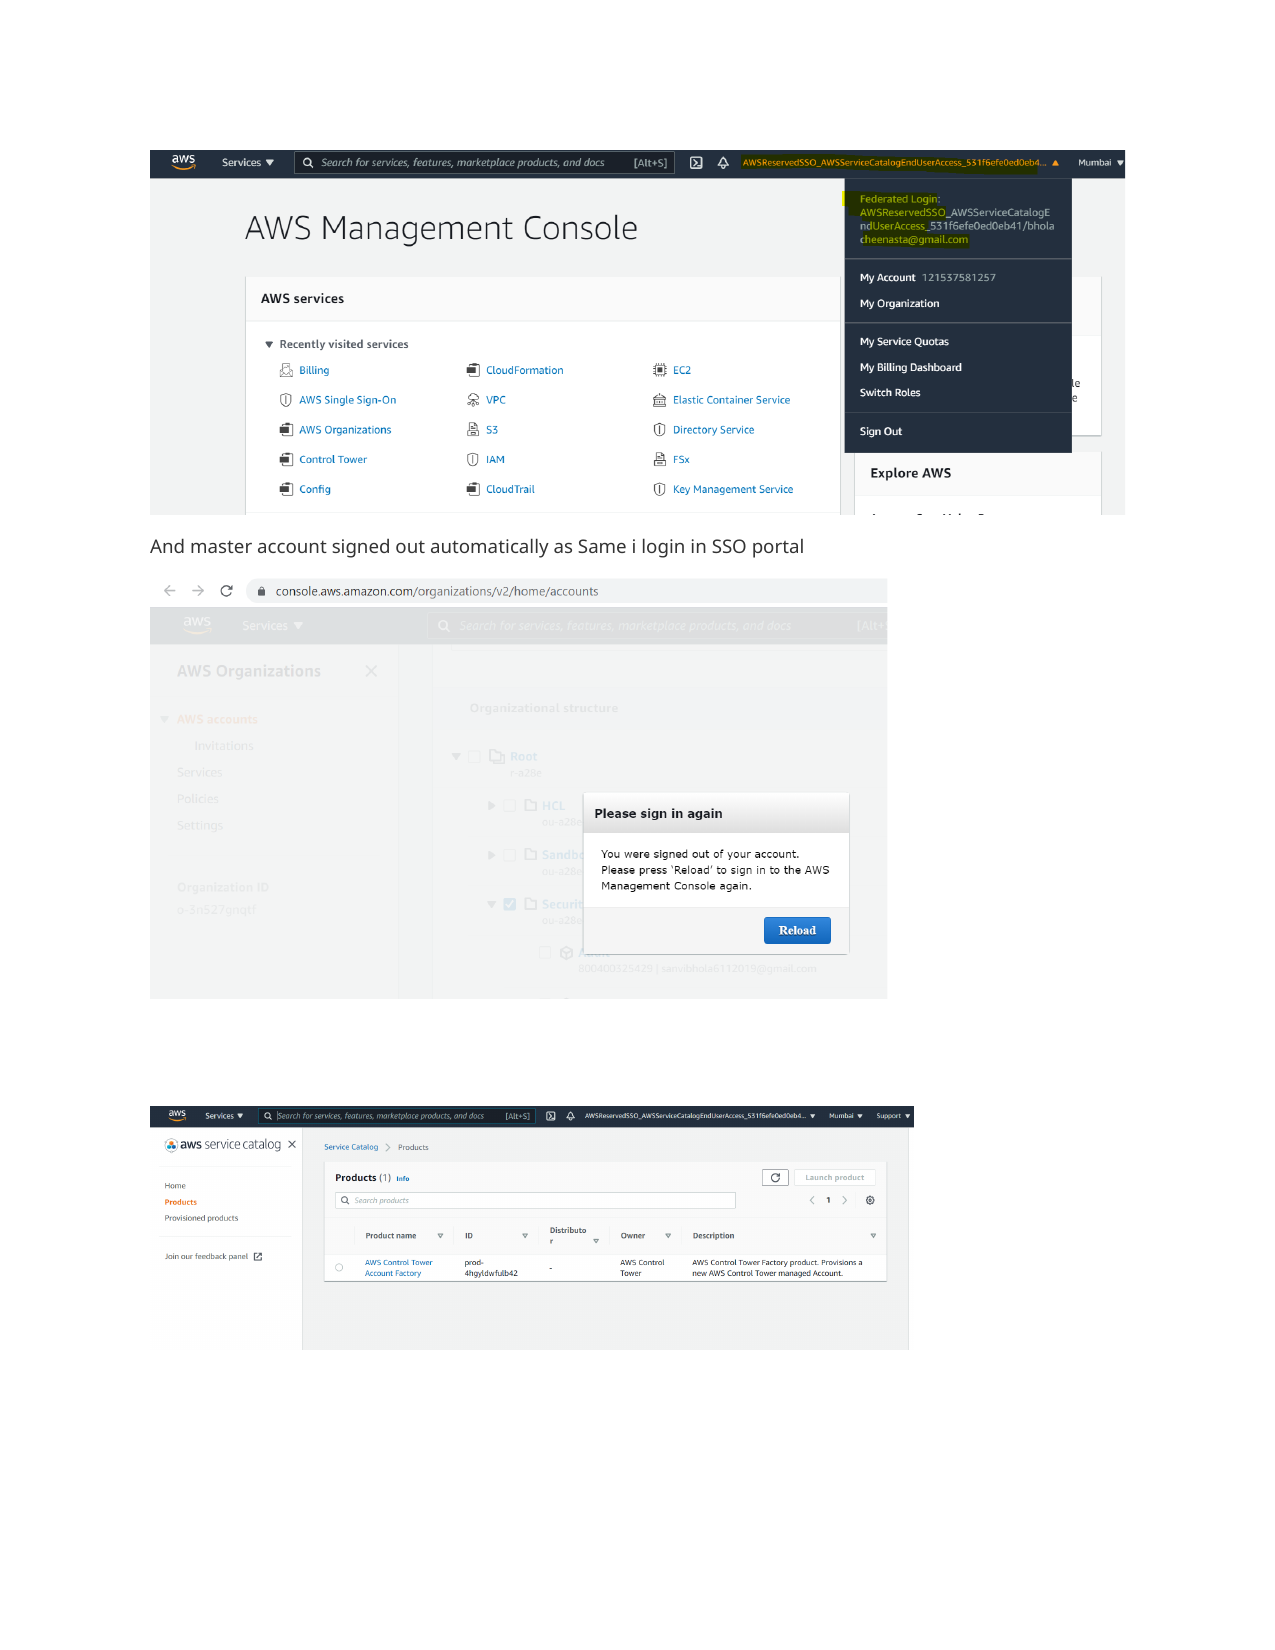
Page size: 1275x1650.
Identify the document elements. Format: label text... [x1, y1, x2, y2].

picture [150, 577, 888, 999]
text And master account signed out automatically as Same i login in SSO portal [150, 533, 1125, 558]
picture [150, 150, 1125, 515]
picture [150, 1106, 914, 1350]
